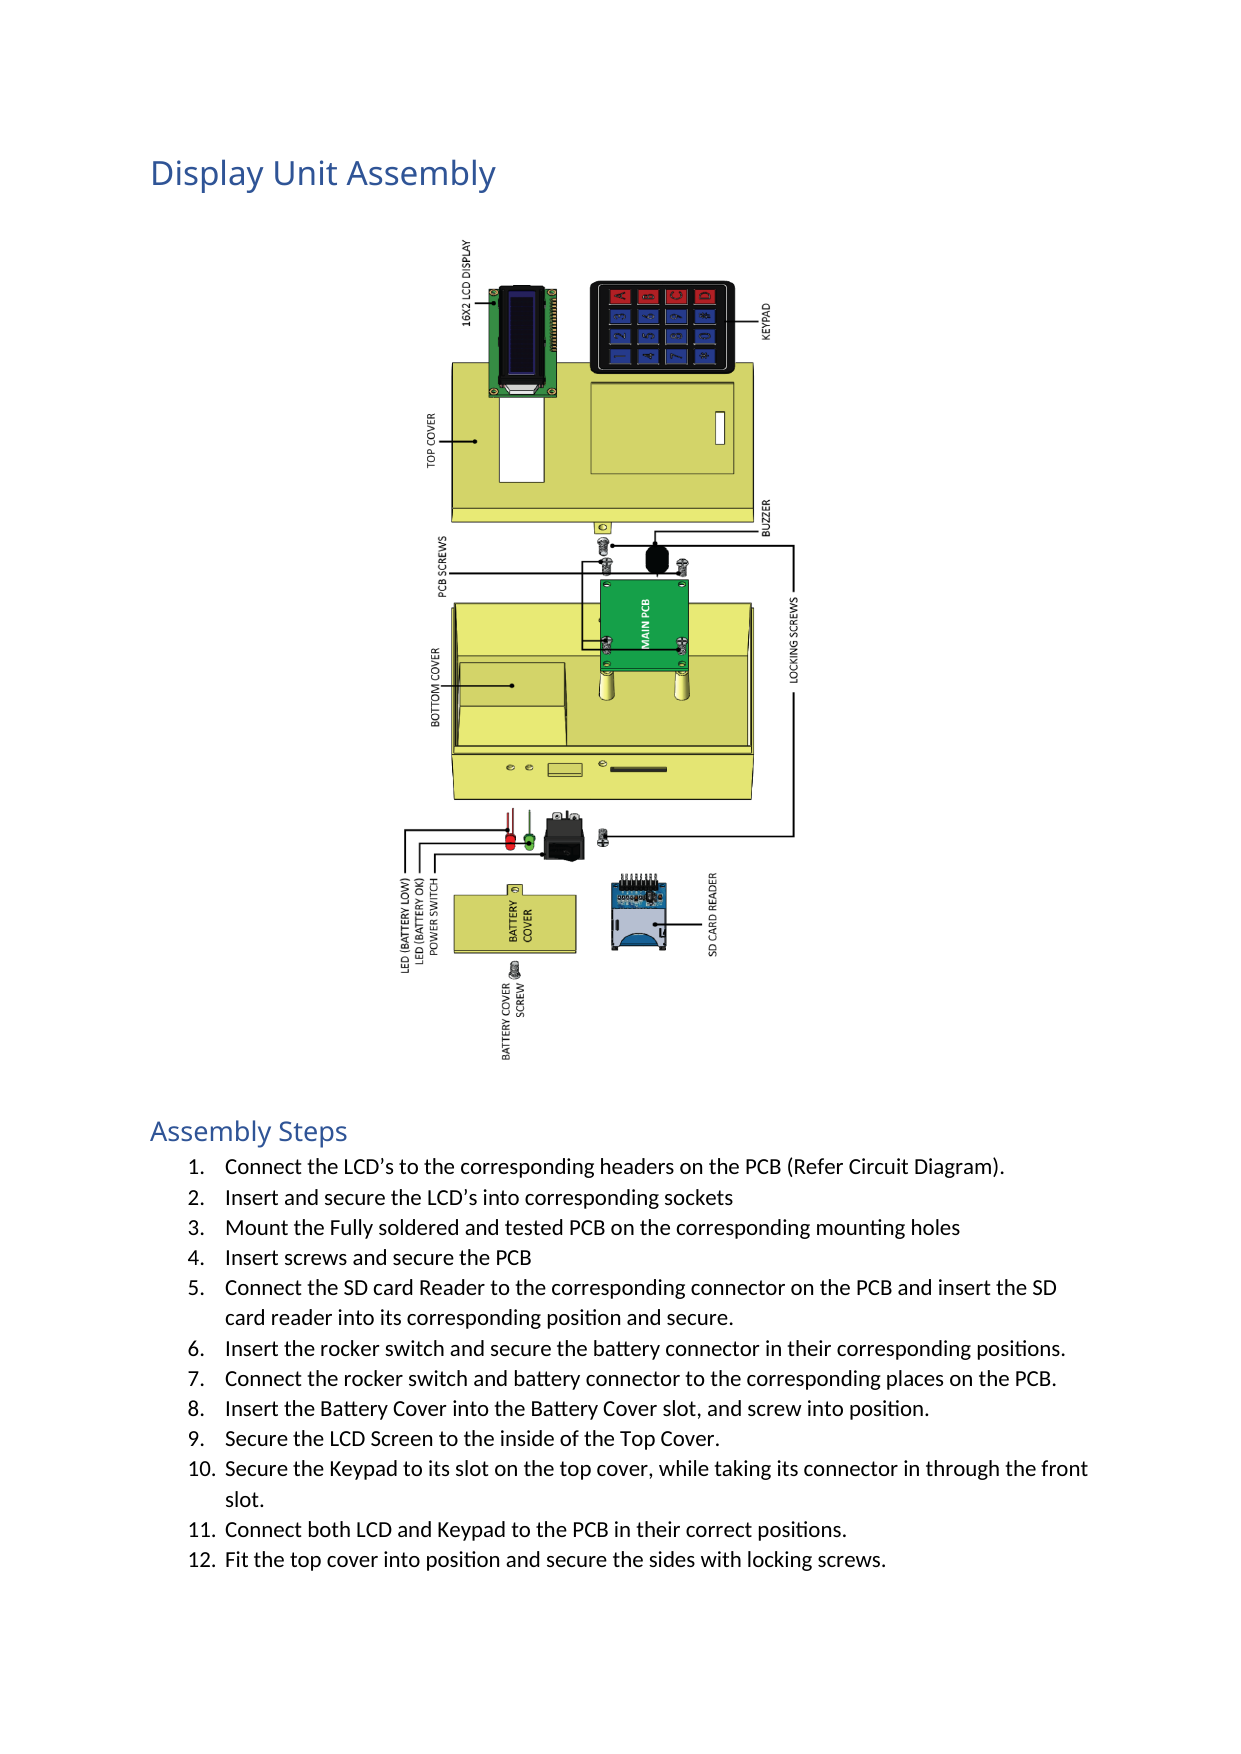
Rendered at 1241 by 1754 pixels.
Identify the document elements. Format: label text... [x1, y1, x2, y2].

list Insert the Battery Cover into the Battery Cover slot, and screw into position. [187, 1394, 1090, 1422]
list Secure the LCD Screen to the inside of the Top Cover. [187, 1424, 1090, 1452]
list Insert the rocker switch and secure the battery connector in their corresponding positions. [187, 1334, 1090, 1362]
subtitle Assembly Steps [150, 1113, 1090, 1149]
picture [399, 211, 800, 1060]
list Fit the top cover into position and secure the sides with locking screws. [187, 1545, 1090, 1573]
list Insert and secure the LCD’s into corresponding sockets [187, 1183, 1090, 1211]
list Connect the LCD’s to the corresponding headers on the PCB (Refer Circuit Diagram). [187, 1152, 1090, 1181]
list Connect the SD card Reader to the corresponding connector on the PCB and insert the SD card reader into its corresponding position and secure. [187, 1273, 1090, 1332]
list Insert screws and secure the PCB [187, 1243, 1090, 1271]
list Secure the Keypad to its slot on the top cover, while taking its connector in through the front slot. [187, 1454, 1090, 1513]
list Connect both LCD and Keypad to the PCB in their correct positions. [187, 1515, 1090, 1543]
subtitle Display Unit Assembly [150, 150, 1090, 195]
list Mount the Fully soldered and tested PCB on the corresponding mounting holes [187, 1213, 1090, 1241]
list Connect the rocker switch and battery connector to the corresponding places on the PCB. [187, 1364, 1090, 1392]
